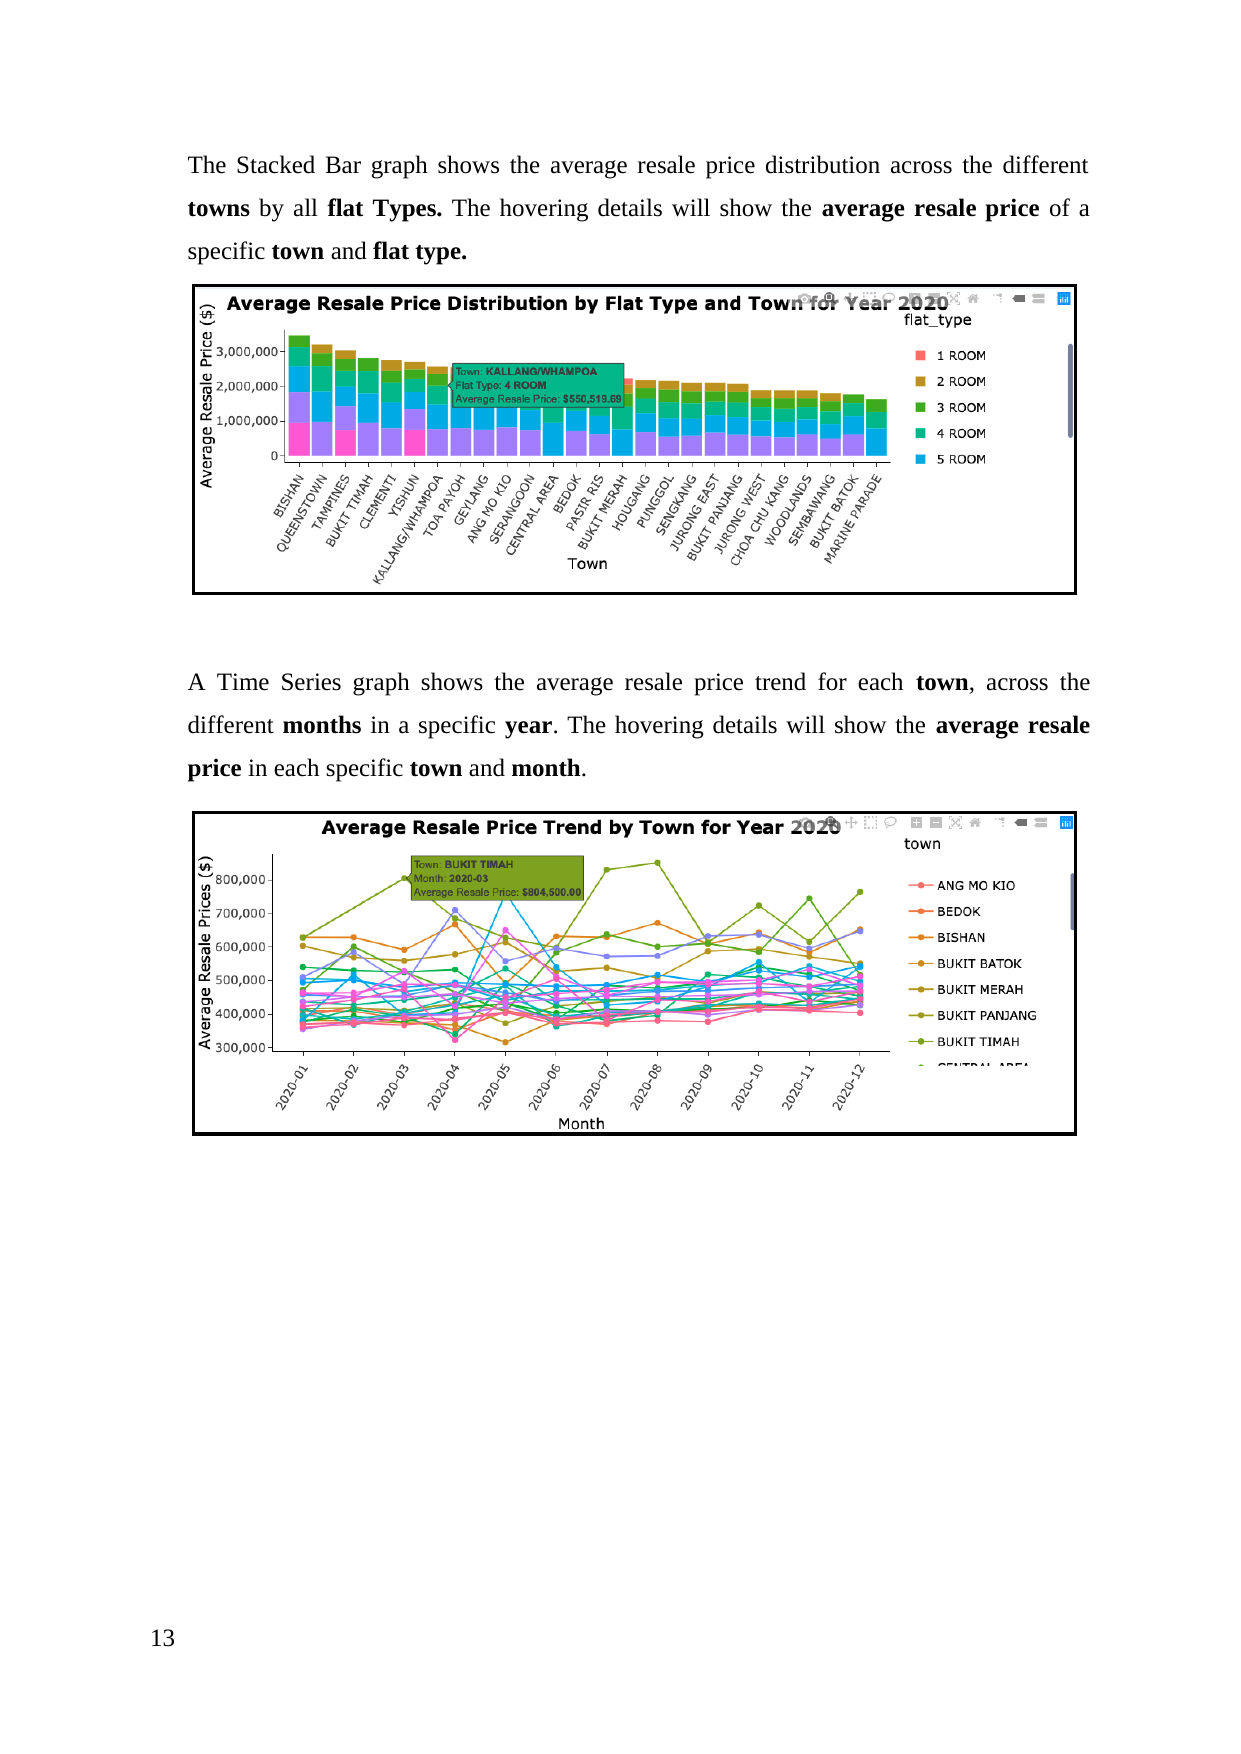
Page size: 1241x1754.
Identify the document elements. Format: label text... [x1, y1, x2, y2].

text The Stacked Bar graph shows the average resale price distribution across the different towns by all flat Types. The hovering details will show the average resale price of a specific town and flat type. [187, 150, 1090, 265]
picture [195, 814, 1074, 1132]
text A Time Series graph shows the average resale price trend for each town, across the different months in a specific year. The hovering details will show the average resale price in each specific town and month. [187, 667, 1090, 782]
picture [195, 287, 1074, 592]
